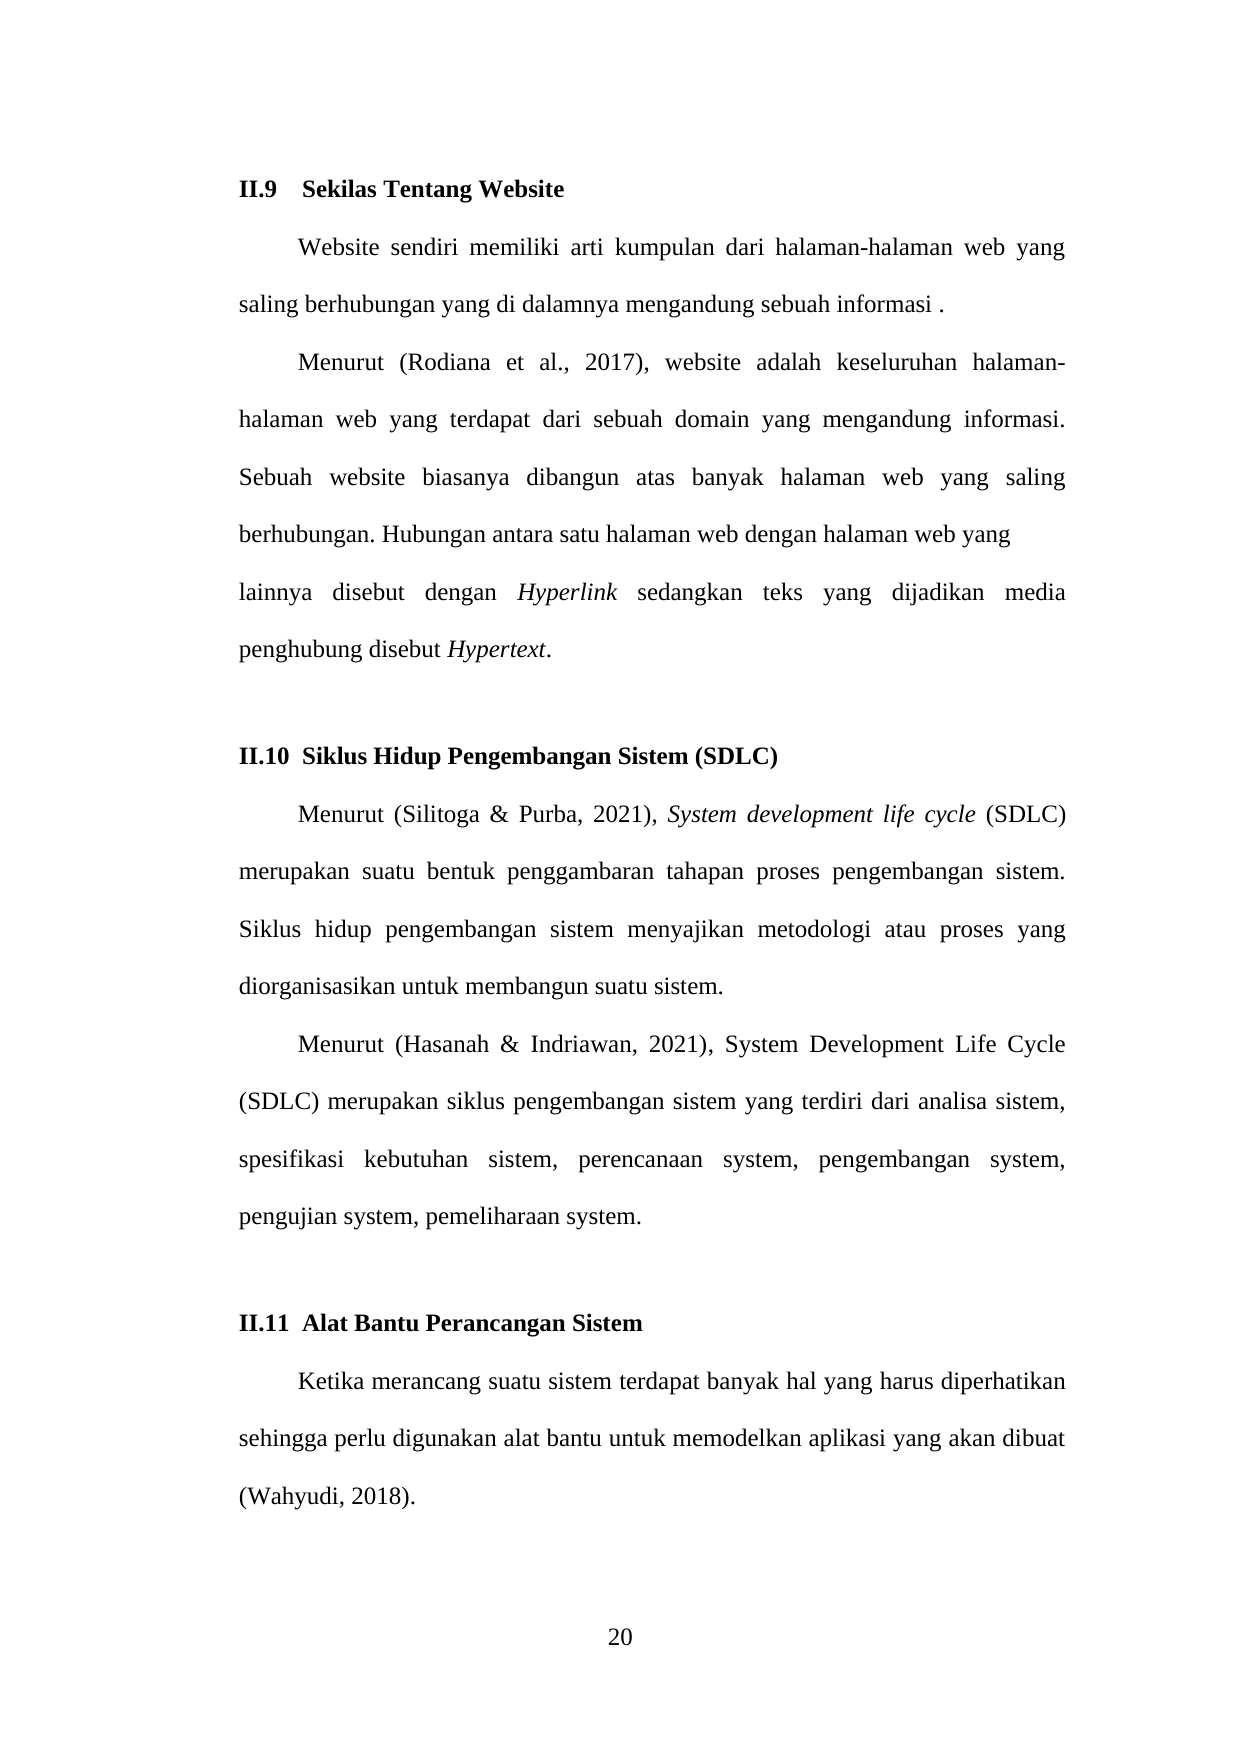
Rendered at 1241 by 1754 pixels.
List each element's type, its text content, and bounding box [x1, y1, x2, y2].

list Website sendiri memiliki arti kumpulan dari halaman-halaman web yang saling berhubungan yang di dalamnya mengandung sebuah informasi . [239, 232, 1066, 318]
subtitle Sekilas Tentang Website [225, 174, 1090, 203]
subtitle Alat Bantu Perancangan Sistem [225, 1308, 1090, 1337]
list Ketika merancang suatu sistem terdapat banyak hal yang harus diperhatikan sehingga perlu digunakan alat bantu untuk memodelkan aplikasi yang akan dibuat (Wahyudi, 2018). [239, 1366, 1066, 1510]
list Menurut (Hasanah & Indriawan, 2021), System Development Life Cycle (SDLC) merupakan siklus pengembangan sistem yang terdiri dari analisa sistem, spesifikasi kebutuhan sistem, perencanaan system, pengembangan system, pengujian system, pemeliharaan system. [239, 1029, 1066, 1230]
list Menurut (Silitoga & Purba, 2021), System development life cycle (SDLC) merupakan suatu bentuk penggambaran tahapan proses pengembangan sistem. Siklus hidup pengembangan sistem menyajikan metodologi atau proses yang diorganisasikan untuk membangun suatu sistem. [239, 799, 1066, 1000]
list lainnya disebut dengan Hyperlink sedangkan teks yang dijadikan media penghubung disebut Hypertext. [239, 577, 1066, 663]
subtitle Siklus Hidup Pengembangan Sistem (SDLC) [225, 741, 1090, 770]
list Menurut (Rodiana et al., 2017), website adalah keseluruhan halaman-halaman web yang terdapat dari sebuah domain yang mengandung informasi. Sebuah website biasanya dibangun atas banyak halaman web yang saling berhubungan. Hubungan antara satu halaman web dengan halaman web yang [239, 347, 1066, 548]
